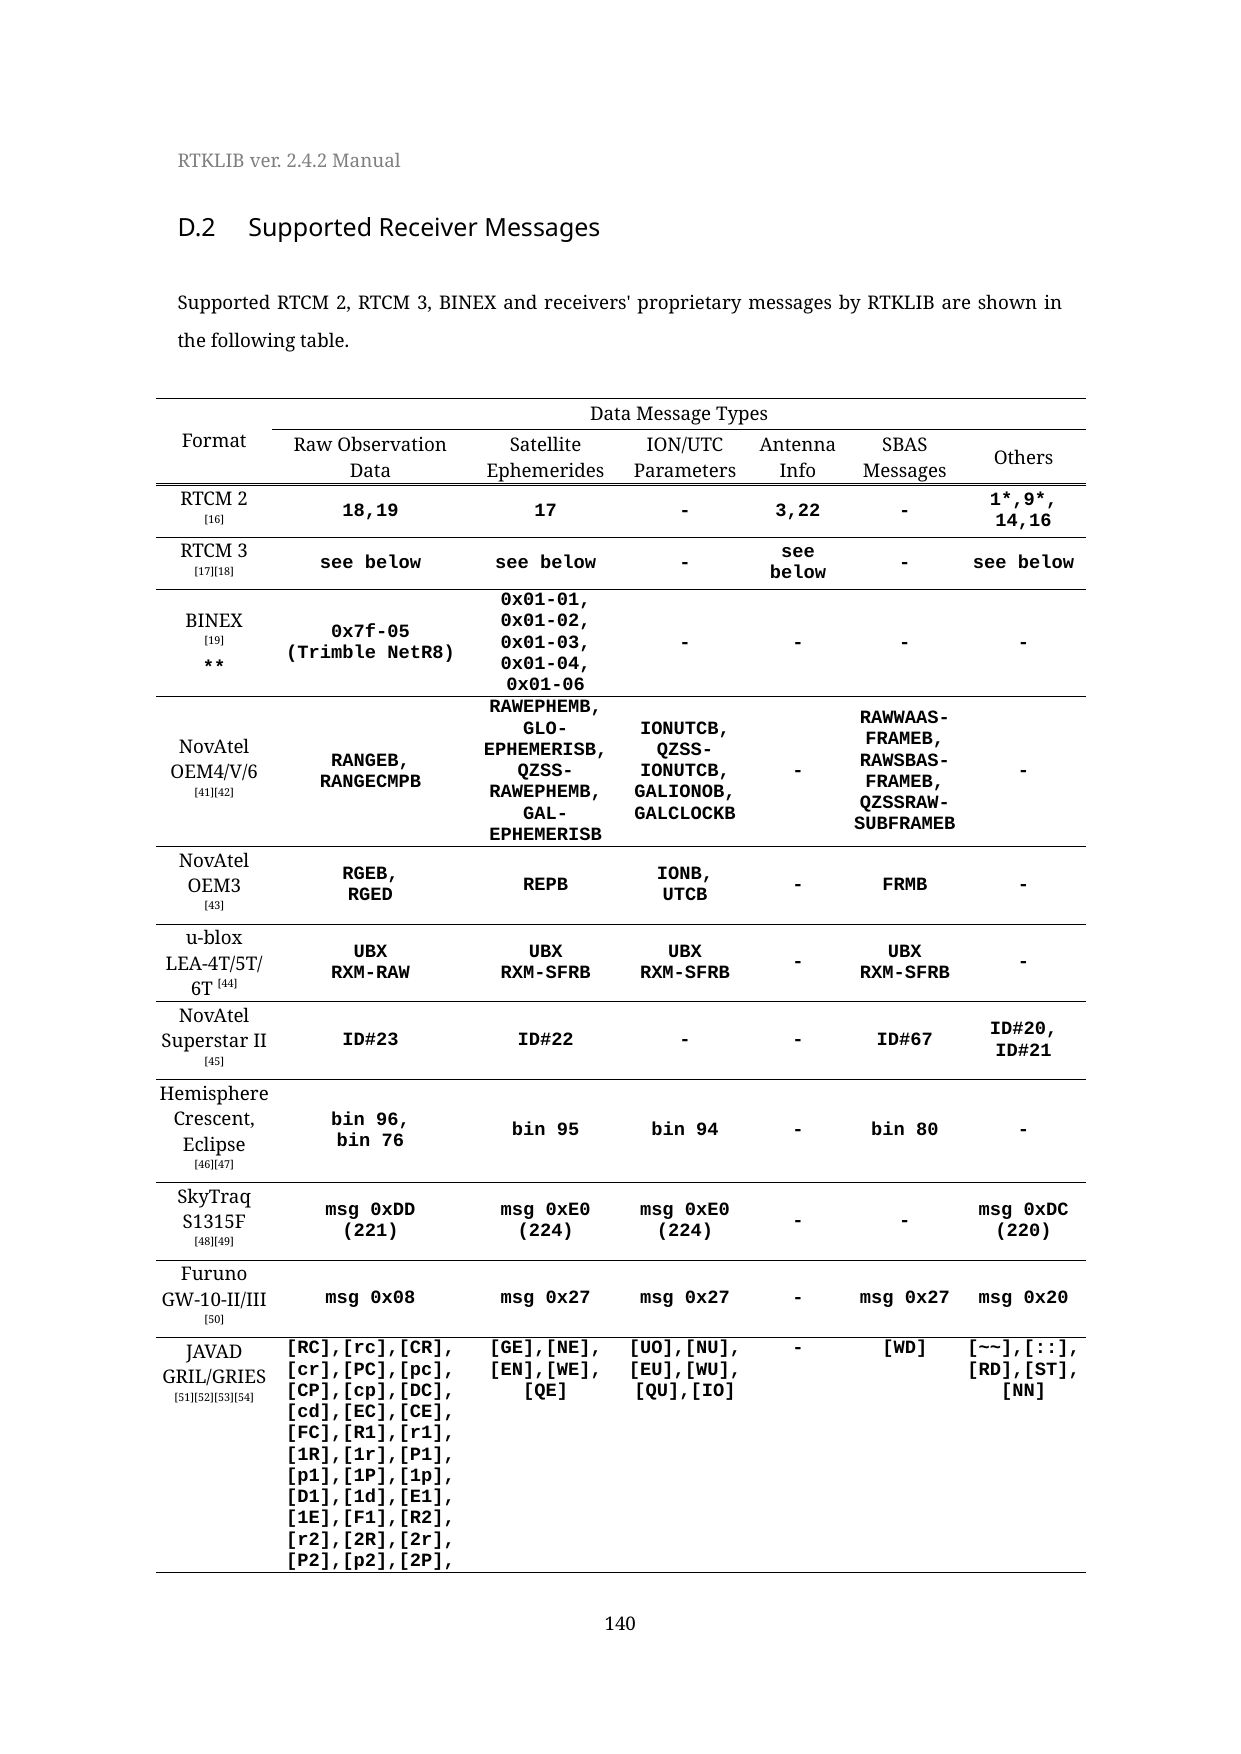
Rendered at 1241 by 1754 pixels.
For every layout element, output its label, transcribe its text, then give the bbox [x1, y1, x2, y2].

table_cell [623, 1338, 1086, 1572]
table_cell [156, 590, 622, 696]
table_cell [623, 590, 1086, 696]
subtitle D.2 Supported Receiver Messages [177, 207, 1063, 245]
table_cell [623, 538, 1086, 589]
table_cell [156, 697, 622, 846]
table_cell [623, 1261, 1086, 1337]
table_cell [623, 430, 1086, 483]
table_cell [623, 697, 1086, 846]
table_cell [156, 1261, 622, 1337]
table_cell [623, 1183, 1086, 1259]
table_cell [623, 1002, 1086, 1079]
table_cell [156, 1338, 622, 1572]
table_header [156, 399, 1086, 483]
text Supported RTCM 2, RTCM 3, BINEX and receivers' proprietary messages by RTKLIB are shown in the following table. [177, 283, 1063, 359]
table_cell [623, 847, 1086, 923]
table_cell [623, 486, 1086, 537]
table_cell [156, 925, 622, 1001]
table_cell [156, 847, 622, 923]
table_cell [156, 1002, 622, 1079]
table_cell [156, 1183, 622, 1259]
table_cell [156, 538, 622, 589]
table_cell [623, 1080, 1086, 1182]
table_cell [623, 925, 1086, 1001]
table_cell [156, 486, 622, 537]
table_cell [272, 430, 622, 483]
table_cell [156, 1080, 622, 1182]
